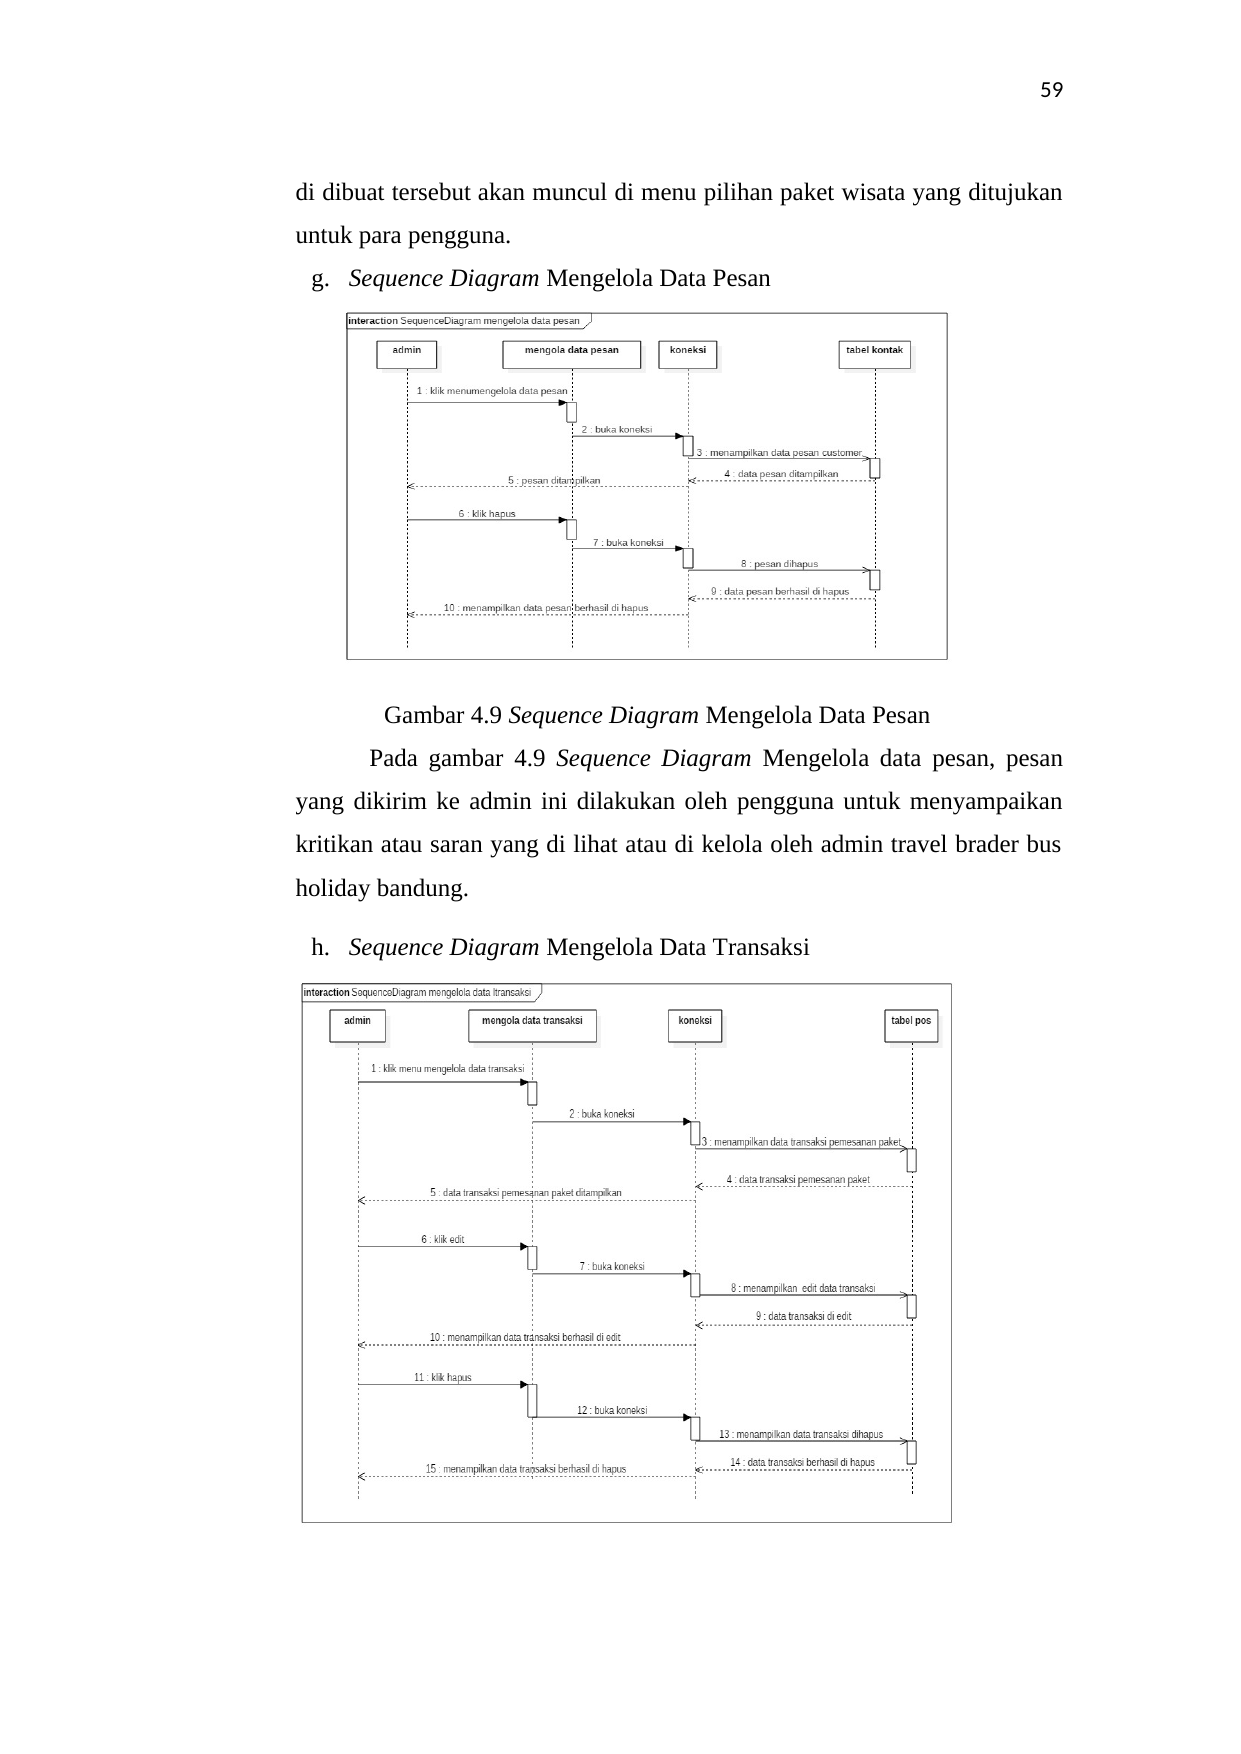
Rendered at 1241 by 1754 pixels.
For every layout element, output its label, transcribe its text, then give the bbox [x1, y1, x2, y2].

picture [295, 975, 979, 1555]
list Sequence Diagram Mengelola Data Transaksi [311, 932, 1063, 961]
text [295, 177, 1063, 249]
list Sequence Diagram Mengelola Data Pesan [311, 263, 1063, 292]
text Pada gambar 4.9 Sequence Diagram Mengelola data pesan, pesan yang dikirim ke admin ini dilakukan oleh pengguna untuk menyampaikan kritikan atau saran yang di lihat atau di kelola oleh admin travel brader bus holiday bandung. [295, 743, 1063, 901]
picture [339, 306, 977, 687]
text Gambar 4.9 Sequence Diagram Mengelola Data Pesan [309, 700, 1063, 729]
